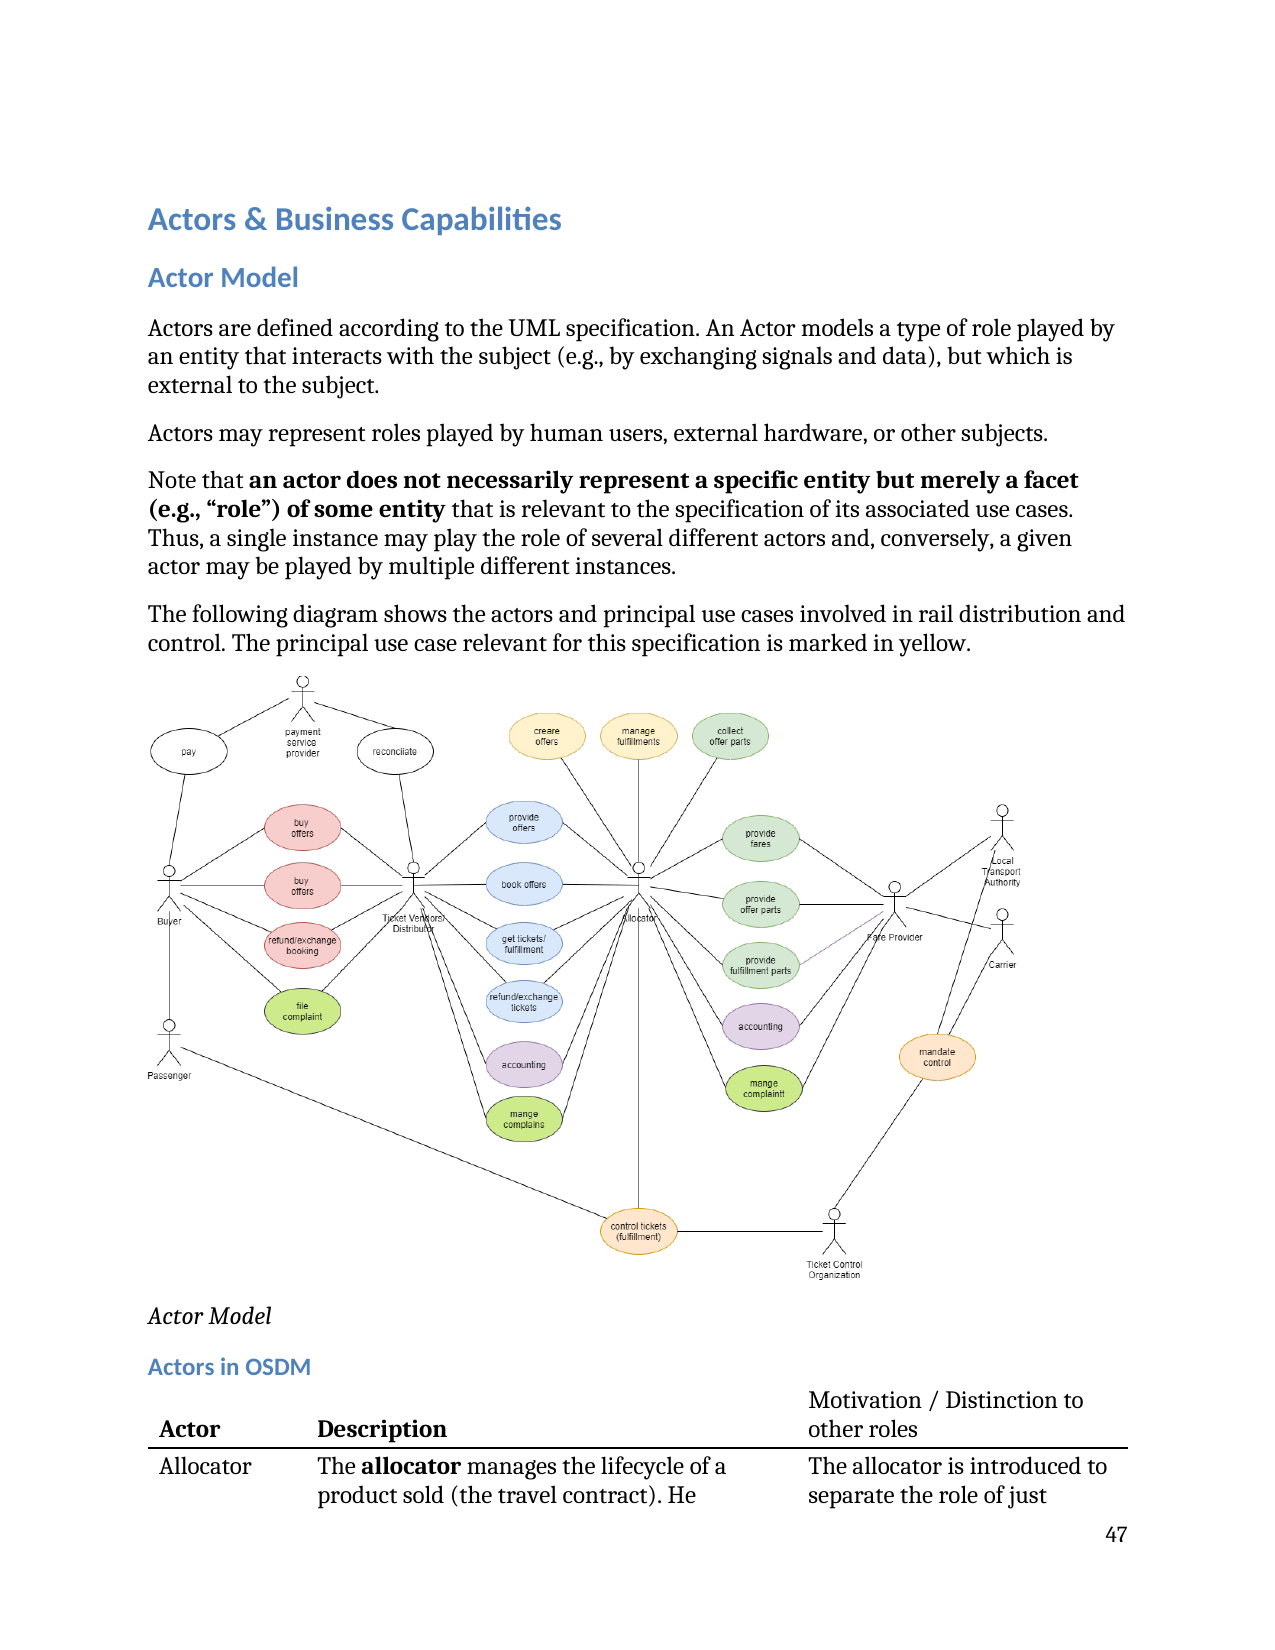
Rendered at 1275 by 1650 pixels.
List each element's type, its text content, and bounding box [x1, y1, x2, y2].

picture [147, 676, 1023, 1281]
subtitle Actor Model [148, 259, 1127, 295]
table_cell Allocator [148, 1449, 306, 1510]
table_header Description [306, 1382, 797, 1447]
text Actors are defined according to the UML specification. An Actor models a type of role played by an entity that interacts with the subject (e.g., by exchanging signals and data), but which is external to the subject. [148, 313, 1127, 400]
text Note that an actor does not necessarily represent a specific entity but merely a facet (e.g., “role”) of some entity that is relevant to the specification of its associated use cases. Thus, a single instance may play the role of several different actors and, conversely, a given actor may be played by multiple different instances. [148, 466, 1127, 581]
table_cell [306, 1449, 797, 1510]
text Actor Model [148, 1302, 1127, 1331]
table_header Motivation / Distinction to other roles [797, 1382, 1127, 1447]
text The following diagram shows the actors and principal use cases involved in rail distribution and control. The principal use case relevant for this specification is marked in yellow. [148, 600, 1127, 657]
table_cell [797, 1449, 1127, 1510]
table_header Actor [148, 1382, 306, 1447]
subtitle Actors in OSDM [148, 1351, 1127, 1382]
text Actors may represent roles played by human users, external hardware, or other subjects. [148, 418, 1127, 447]
subtitle Actors & Business Capabilities [148, 198, 1127, 238]
